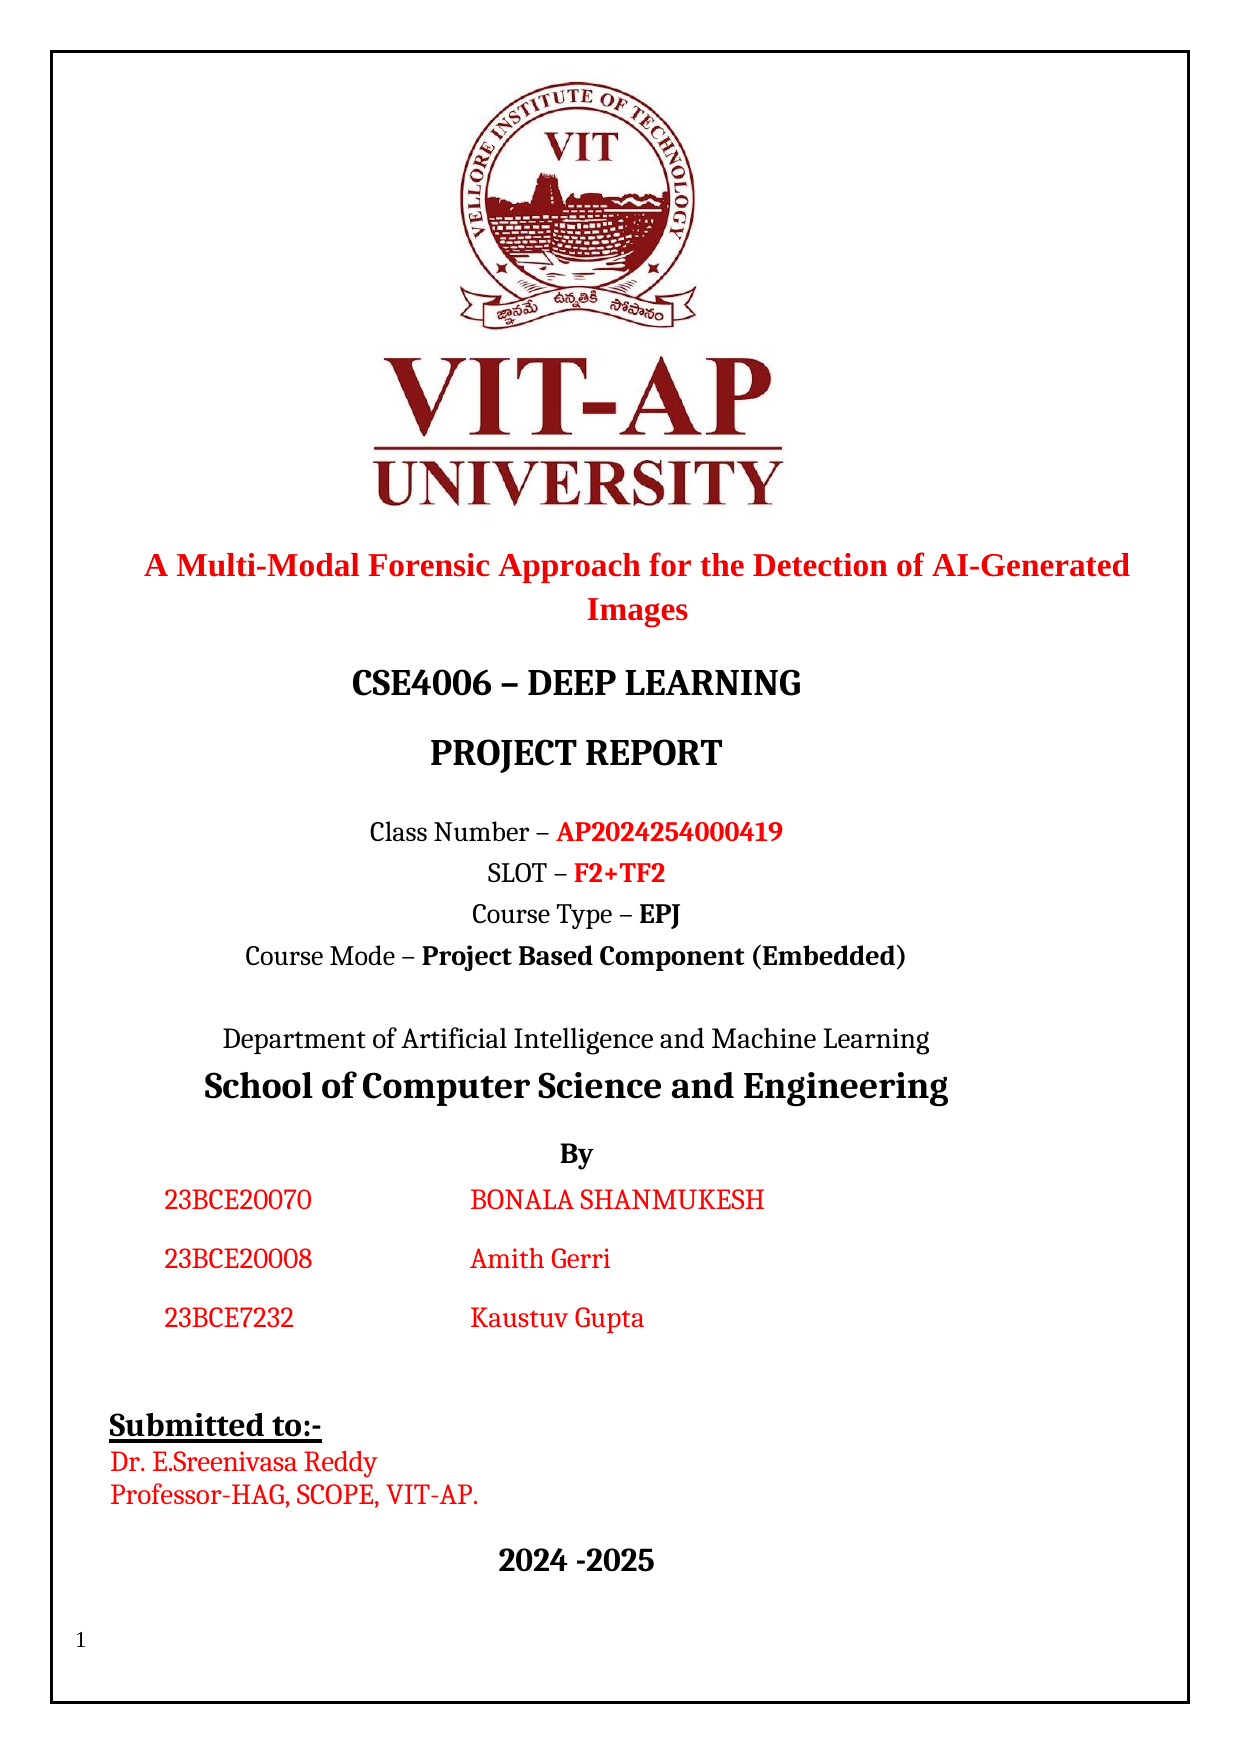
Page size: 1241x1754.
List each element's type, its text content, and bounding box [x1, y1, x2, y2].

table_cell 23BCE7232 [153, 1289, 458, 1348]
text School of Computer Science and Engineering [110, 1065, 1043, 1108]
picture [367, 75, 791, 514]
table_cell Amith Gerri [459, 1230, 1087, 1289]
table_cell Kaustuv Gupta [459, 1289, 1087, 1348]
text Class Number – AP2024254000419 [110, 816, 1043, 848]
text 2024 -2025 [110, 1541, 1043, 1579]
text Course Type – EPJ [110, 898, 1043, 931]
text SLOT – F2+TF2 [110, 857, 1043, 890]
table_header 23BCE20070 [153, 1171, 458, 1230]
text CSE4006 – DEEP LEARNING [110, 662, 1043, 705]
table_header BONALA SHANMUKESH [459, 1171, 1087, 1230]
text Dr. E.Sreenivasa Reddy [110, 1445, 1043, 1478]
text Department of Artificial Intelligence and Machine Learning [110, 1022, 1043, 1056]
table_cell 23BCE20008 [153, 1230, 458, 1289]
subtitle By [434, 1137, 719, 1171]
subtitle Submitted to:- [109, 1407, 719, 1445]
text Professor-HAG, SCOPE, VIT-AP. [110, 1478, 1043, 1512]
text PROJECT REPORT [109, 732, 1043, 775]
text Course Mode – Project Based Component (Embedded) [110, 940, 1043, 972]
subtitle A Multi-Modal Forensic Approach for the Detection of AI-Generated Images [109, 546, 1165, 628]
